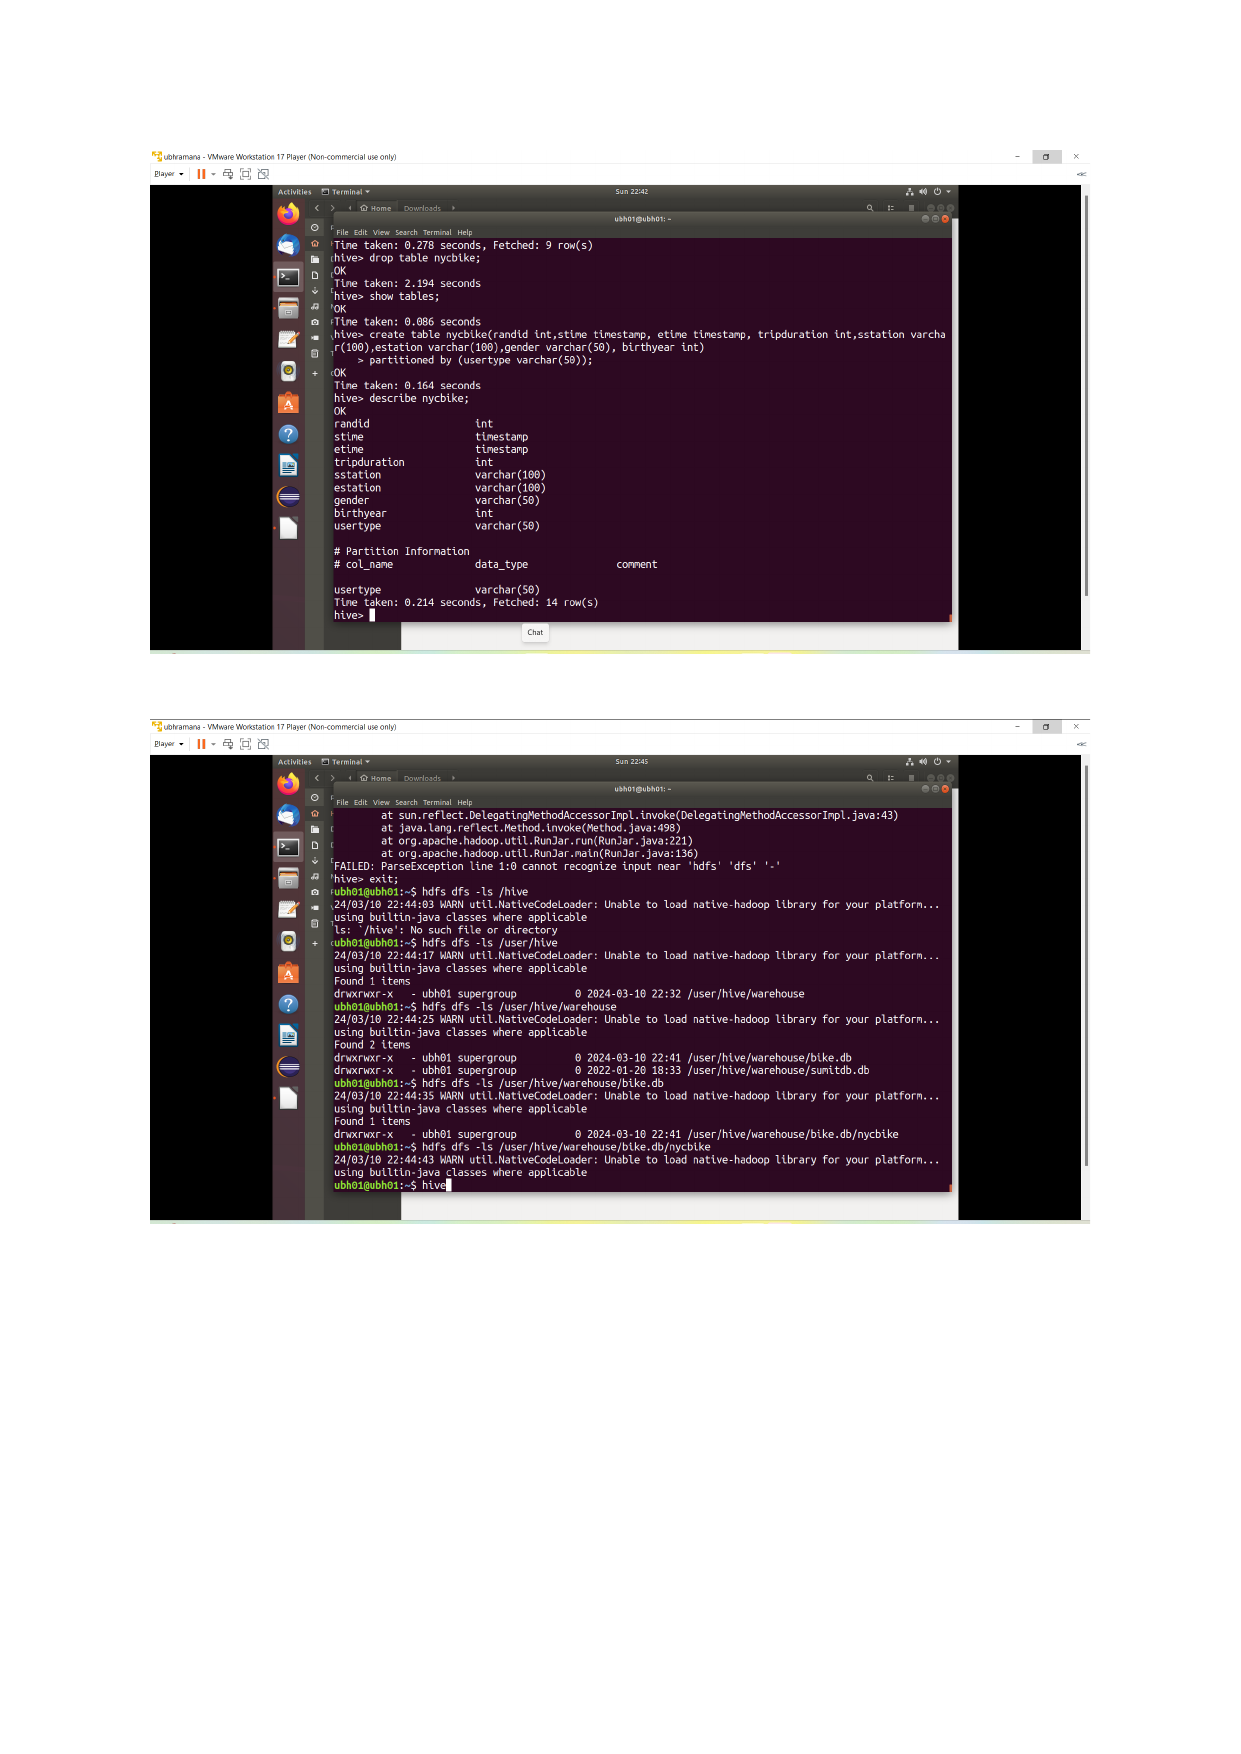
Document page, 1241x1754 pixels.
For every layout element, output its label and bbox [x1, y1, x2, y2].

picture [150, 719, 1091, 1224]
picture [150, 150, 1091, 654]
